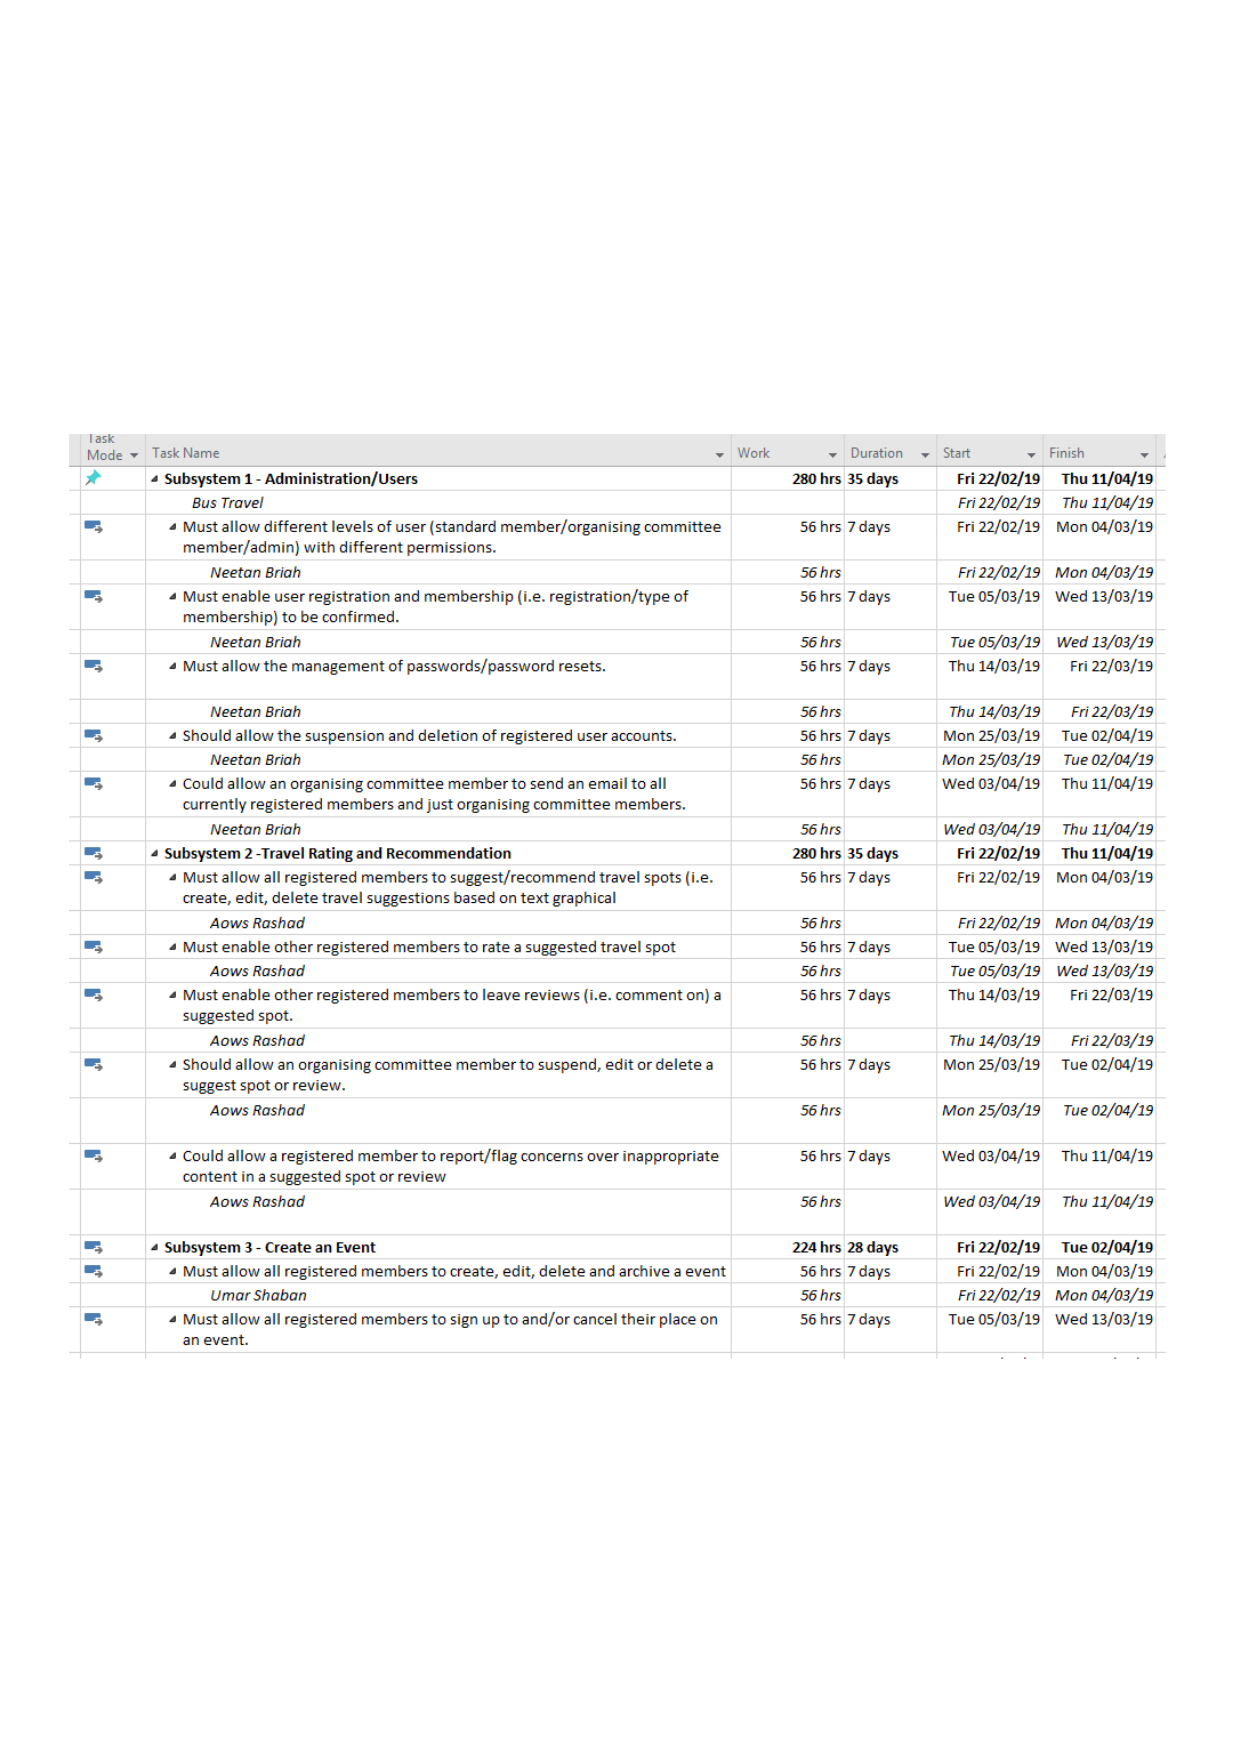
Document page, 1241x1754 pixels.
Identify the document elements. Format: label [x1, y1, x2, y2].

picture [69, 434, 1166, 1373]
